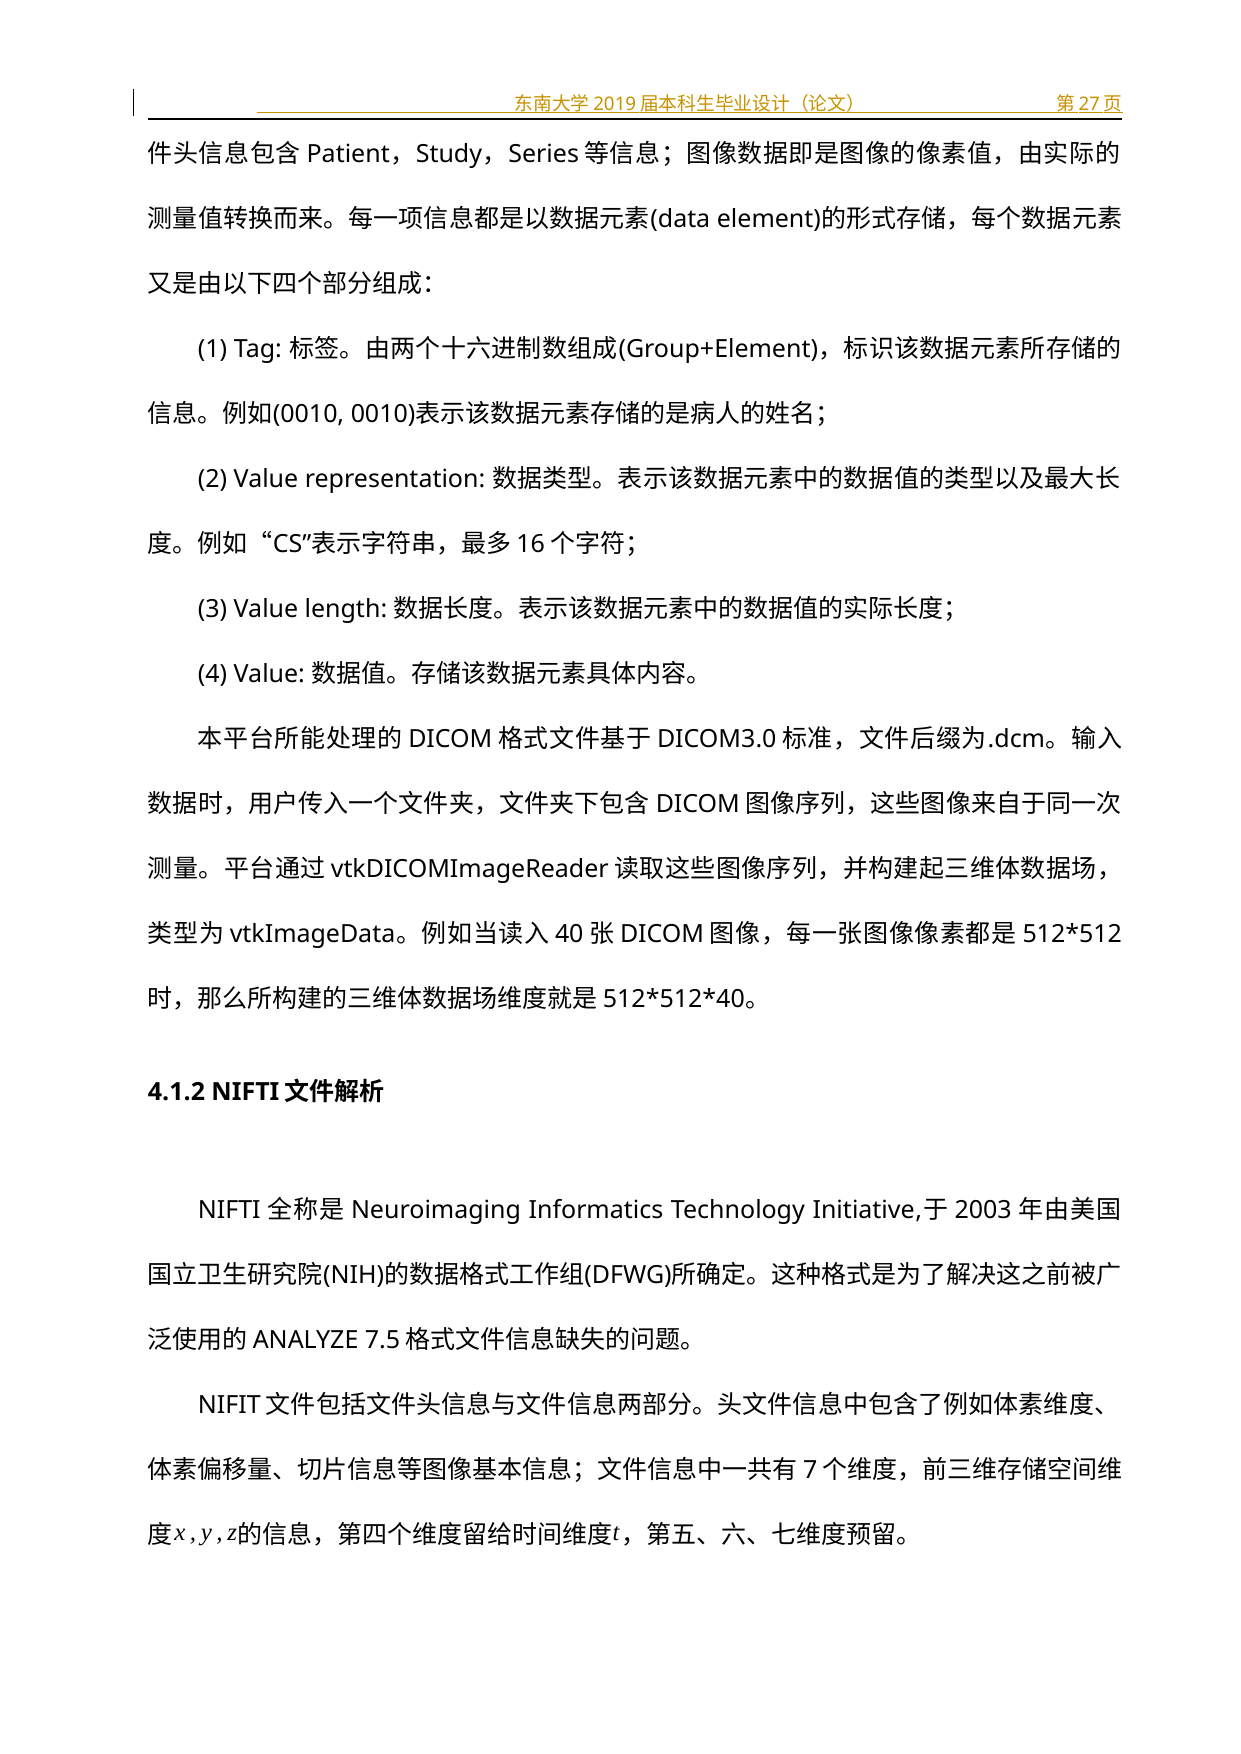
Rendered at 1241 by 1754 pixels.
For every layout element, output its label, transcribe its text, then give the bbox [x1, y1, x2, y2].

text NIFTI全称是Neuroimaging Informatics Technology Initiative,于2003年由美国国立卫生研究院(NIH)的数据格式工作组(DFWG)所确定。这种格式是为了解决这之前被广泛使用的ANALYZE 7.5格式文件信息缺失的问题。 [148, 1175, 1122, 1370]
text (4) Value: 数据值。存储该数据元素具体内容。 [148, 639, 1122, 704]
text (2) Value representation: 数据类型。表示该数据元素中的数据值的类型以及最大长度。例如“CS”表示字符串，最多16个字符； [148, 444, 1122, 574]
text NIFIT文件包括文件头信息与文件信息两部分。头文件信息中包含了例如体素维度、体素偏移量、切片信息等图像基本信息；文件信息中一共有7个维度，前三维存储空间维度的信息，第四个维度留给时间维度，第五、六、七维度预留。 [148, 1370, 1122, 1565]
text 本平台所能处理的DICOM格式文件基于DICOM3.0标准，文件后缀为.dcm。输入数据时，用户传入一个文件夹，文件夹下包含DICOM图像序列，这些图像来自于同一次测量。平台通过vtkDICOMImageReader读取这些图像序列，并构建起三维体数据场，类型为vtkImageData。例如当读入40张DICOM图像，每一张图像像素都是512*512时，那么所构建的三维体数据场维度就是512*512*40。 [148, 704, 1122, 1029]
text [148, 120, 1122, 314]
subtitle 4.1.2 NIFTI文件解析 [148, 1057, 1122, 1122]
text (3) Value length: 数据长度。表示该数据元素中的数据值的实际长度； [148, 574, 1122, 639]
text (1) Tag: 标签。由两个十六进制数组成(Group+Element)，标识该数据元素所存储的信息。例如(0010, 0010)表示该数据元素存储的是病人的姓名； [148, 314, 1122, 444]
